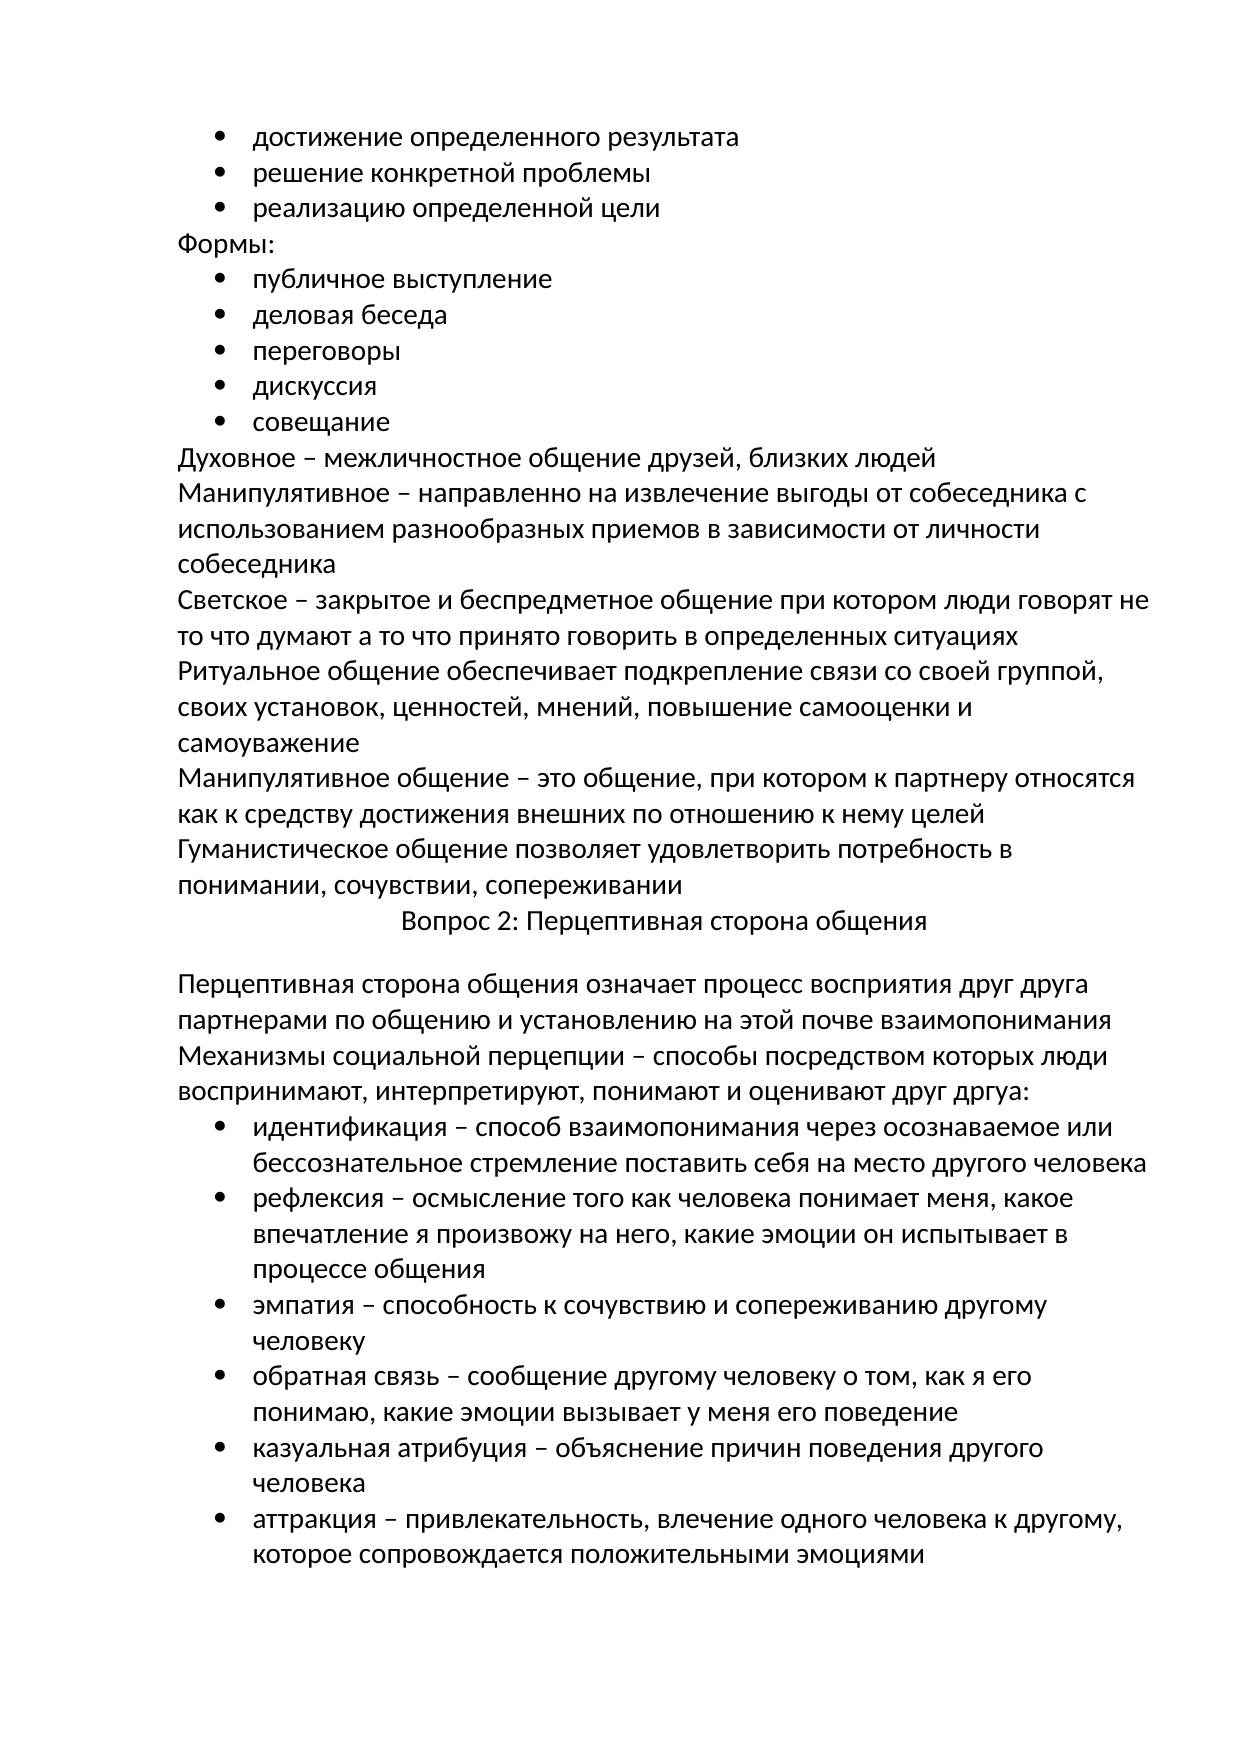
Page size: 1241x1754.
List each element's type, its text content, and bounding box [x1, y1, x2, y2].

text Вопрос 2: Перцептивная сторона общения [177, 902, 1152, 937]
text Механизмы социальной перцепции – способы посредством которых люди воспринимают, интерпретируют, понимают и оценивают друг дргуа: [177, 1037, 1152, 1108]
list дискуссия [215, 367, 1152, 403]
list казуальная атрибуция – объяснение причин поведения другого человека [215, 1429, 1152, 1500]
list достижение определенного результата [215, 118, 1152, 154]
list переговоры [215, 332, 1152, 367]
text Манипулятивное общение – это общение, при котором к партнеру относятся как к средству достижения внешних по отношению к нему целей [177, 759, 1152, 831]
list эмпатия – способность к сочувствию и сопереживанию другому человеку [215, 1286, 1152, 1357]
text Гуманистическое общение позволяет удовлетворить потребность в понимании, сочувствии, сопереживании [177, 831, 1152, 902]
text Манипулятивное – направленно на извлечение выгоды от собеседника с использованием разнообразных приемов в зависимости от личности собеседника Светское – закрытое и беспредметное общение при котором люди говорят не то что думают а то что принято говорить в определенных ситуациях [177, 474, 1152, 652]
list аттракция – привлекательность, влечение одного человека к другому, которое сопровождается положительными эмоциями [215, 1500, 1152, 1571]
text Духовное – межличностное общение друзей, близких людей [177, 439, 1152, 474]
text Формы: [177, 225, 1152, 261]
text Перцептивная сторона общения означает процесс восприятия друг друга партнерами по общению и установлению на этой почве взаимопонимания [177, 966, 1152, 1037]
list решение конкретной проблемы [215, 154, 1152, 189]
list рефлексия – осмысление того как человека понимает меня, какое впечатление я произвожу на него, какие эмоции он испытывает в процессе общения [215, 1179, 1152, 1286]
list обратная связь – сообщение другому человеку о том, как я его понимаю, какие эмоции вызывает у меня его поведение [215, 1357, 1152, 1429]
list совещание [215, 403, 1152, 439]
text Ритуальное общение обеспечивает подкрепление связи со своей группой, своих установок, ценностей, мнений, повышение самооценки и самоуважение [177, 652, 1152, 759]
list публичное выступление [215, 261, 1152, 296]
list деловая беседа [215, 296, 1152, 332]
list идентификация – способ взаимопонимания через осознаваемое или бессознательное стремление поставить себя на место другого человека [215, 1108, 1152, 1179]
list реализацию определенной цели [215, 189, 1152, 225]
